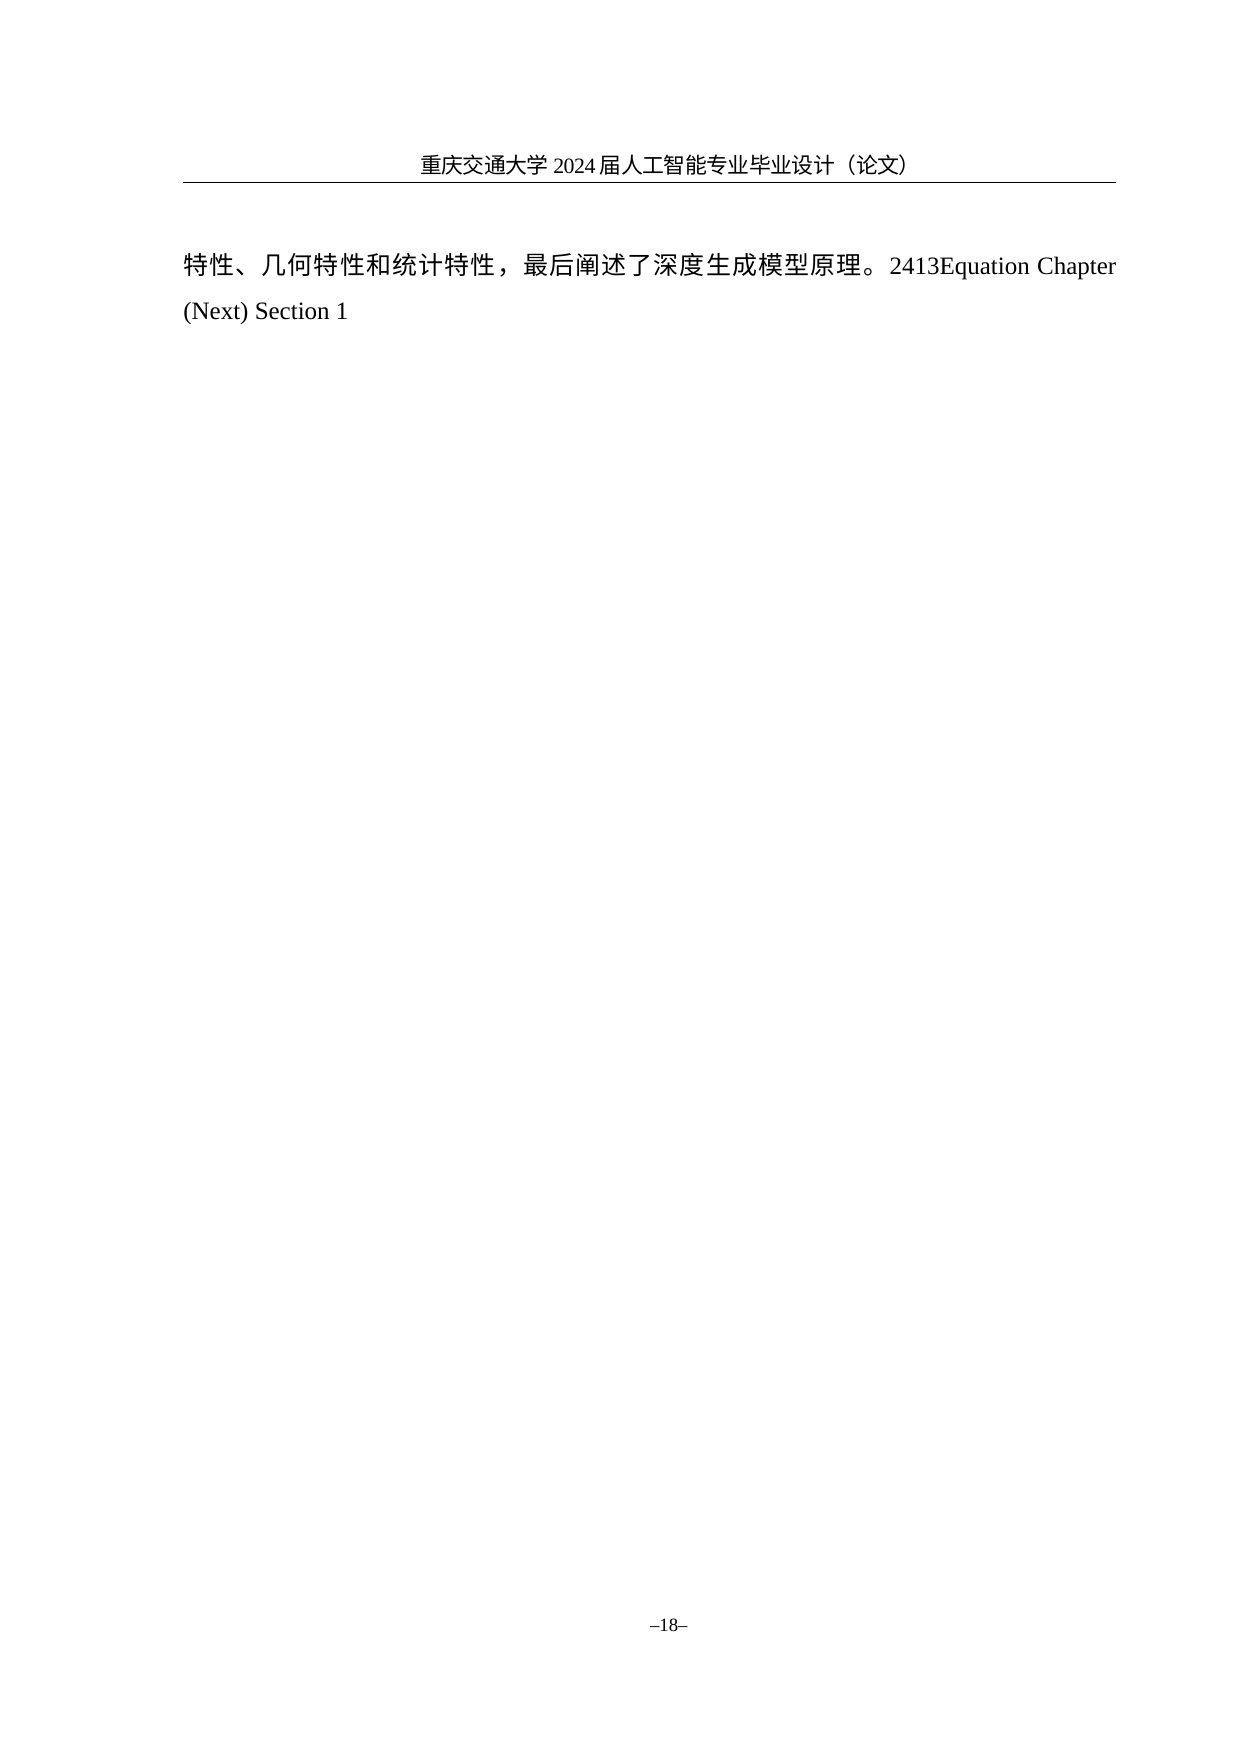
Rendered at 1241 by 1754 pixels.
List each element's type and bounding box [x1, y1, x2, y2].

text [183, 246, 1116, 325]
